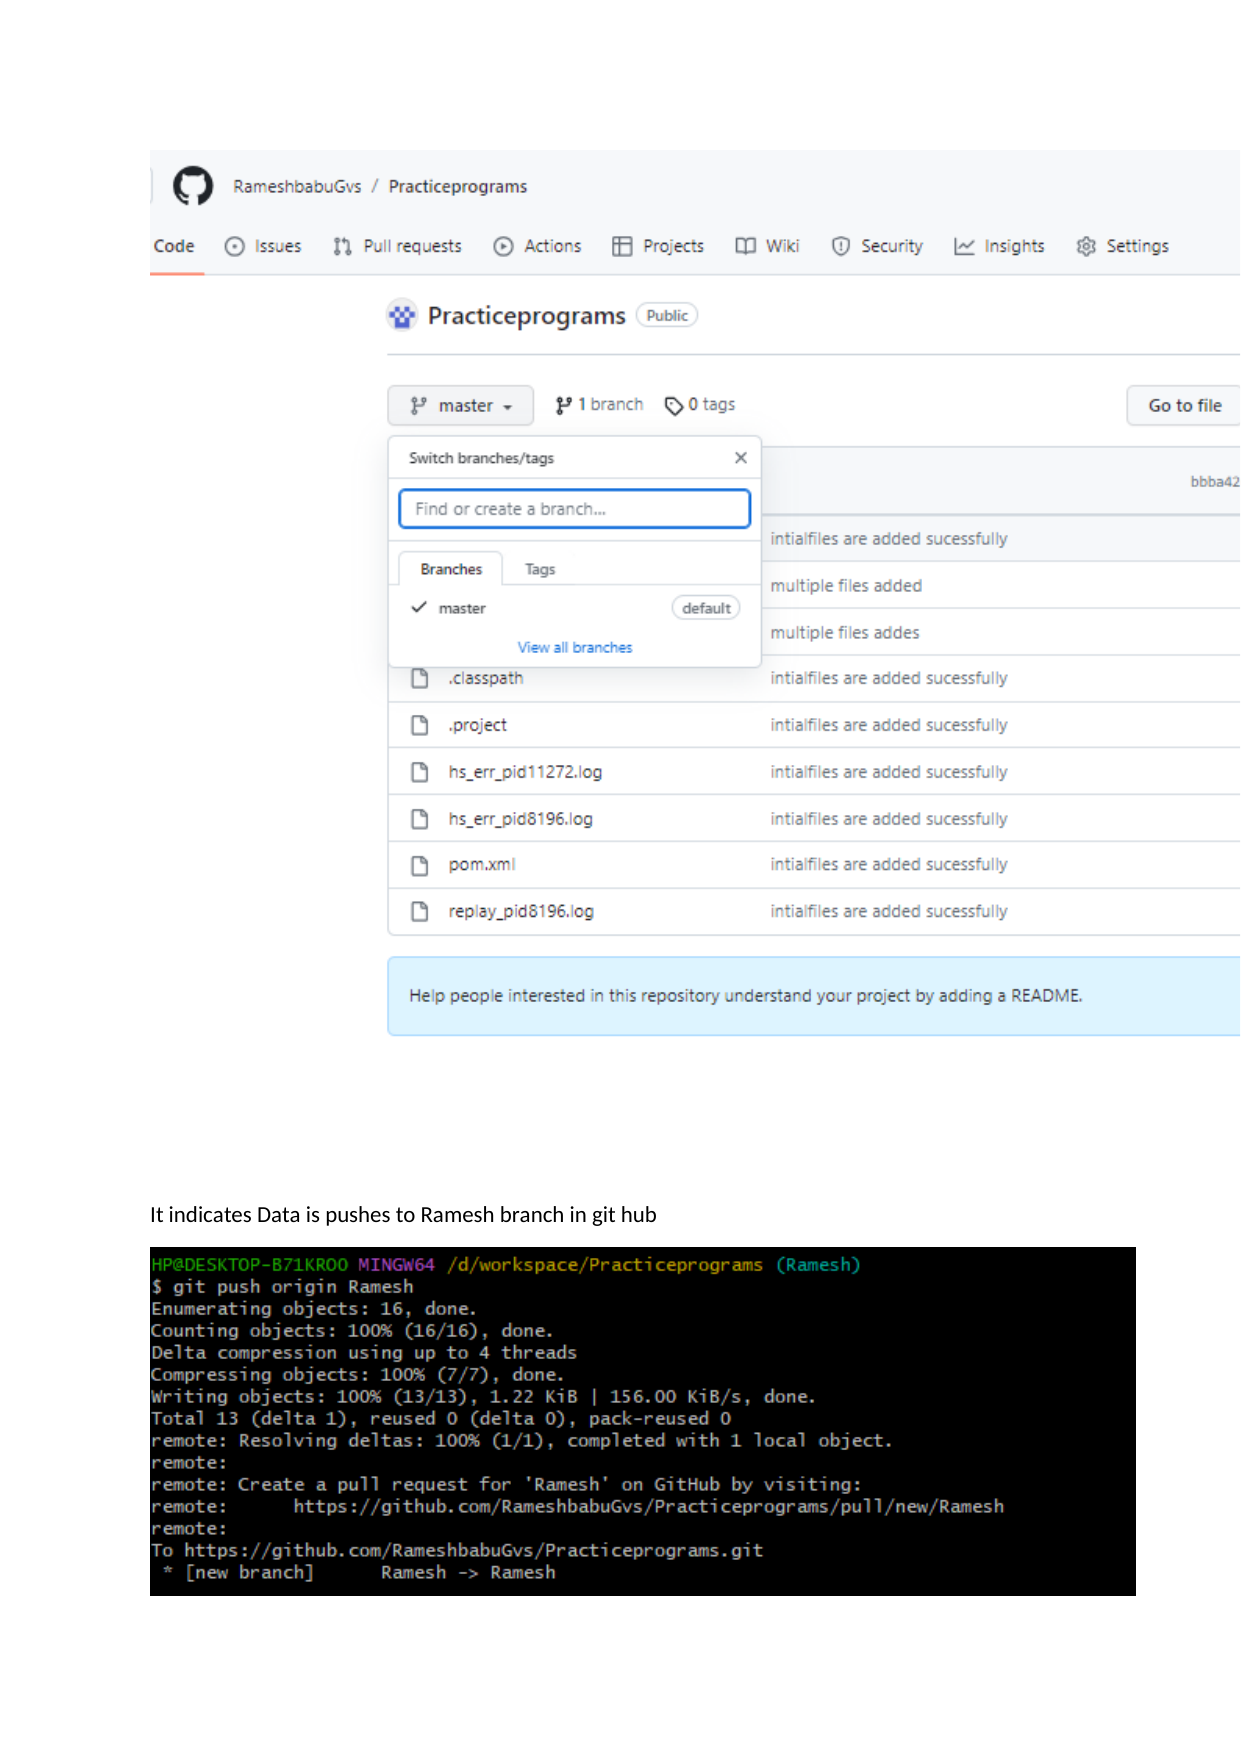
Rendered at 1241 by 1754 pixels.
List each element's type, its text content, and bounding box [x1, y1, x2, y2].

picture [150, 150, 1241, 1088]
text It indicates Data is pushes to Ramesh branch in git hub [150, 1200, 1090, 1228]
picture [150, 1247, 1136, 1596]
